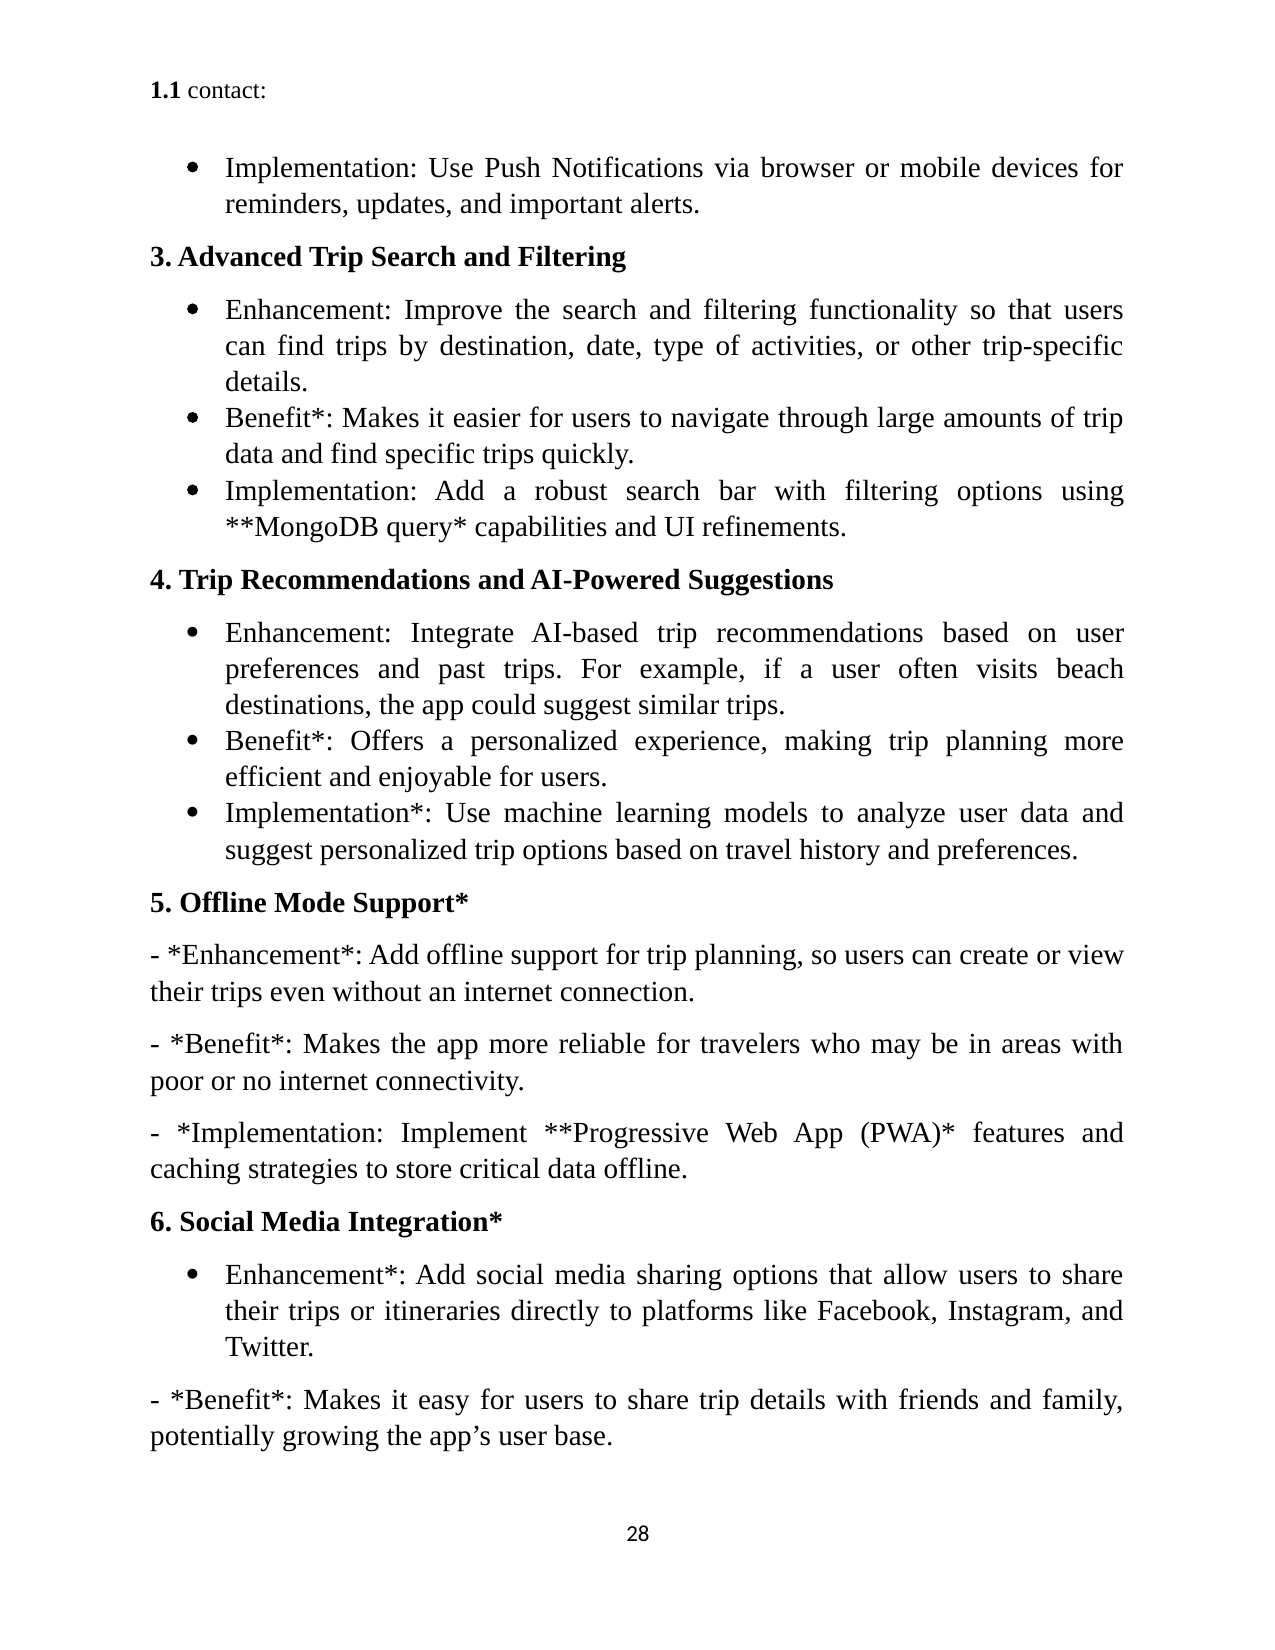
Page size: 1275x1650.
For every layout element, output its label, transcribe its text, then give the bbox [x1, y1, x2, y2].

list Benefit*: Offers a personalized experience, making trip planning more efficient and enjoyable for users. [187, 723, 1125, 793]
text 5. Offline Mode Support* [150, 885, 1125, 918]
list Implementation: Add a robust search bar with filtering options using **MongoDB query* capabilities and UI refinements. [187, 473, 1125, 543]
list Benefit*: Makes it easier for users to navigate through large amounts of trip data and find specific trips quickly. [187, 400, 1125, 470]
list Enhancement*: Add social media sharing options that allow users to share their trips or itineraries directly to platforms like Facebook, Instagram, and Twitter. [187, 1257, 1125, 1363]
text - *Benefit*: Makes it easy for users to share trip details with friends and family, potentially growing the app’s user base. [150, 1382, 1125, 1452]
text 6. Social Media Integration* [150, 1204, 1125, 1238]
text - *Benefit*: Makes the app more reliable for travelers who may be in areas with poor or no internet connectivity. [150, 1026, 1125, 1096]
list Implementation*: Use machine learning models to analyze user data and suggest personalized trip options based on travel history and preferences. [187, 796, 1125, 865]
list Implementation: Use Push Notifications via browser or mobile devices for reminders, updates, and important alerts. [187, 150, 1125, 220]
text 4. Trip Recommendations and AI-Powered Suggestions [150, 562, 1125, 595]
text - *Enhancement*: Add offline support for trip planning, so users can create or view their trips even without an internet connection. [150, 937, 1125, 1007]
list Enhancement: Improve the search and filtering functionality so that users can find trips by destination, date, type of activities, or other trip-specific details. [187, 292, 1125, 398]
text - *Implementation: Implement **Progressive Web App (PWA)* features and caching strategies to store critical data offline. [150, 1115, 1125, 1185]
text 3. Advanced Trip Search and Filtering [150, 239, 1125, 273]
list Enhancement: Integrate AI-based trip recommendations based on user preferences and past trips. For example, if a user often visits beach destinations, the app could suggest similar trips. [187, 615, 1125, 721]
